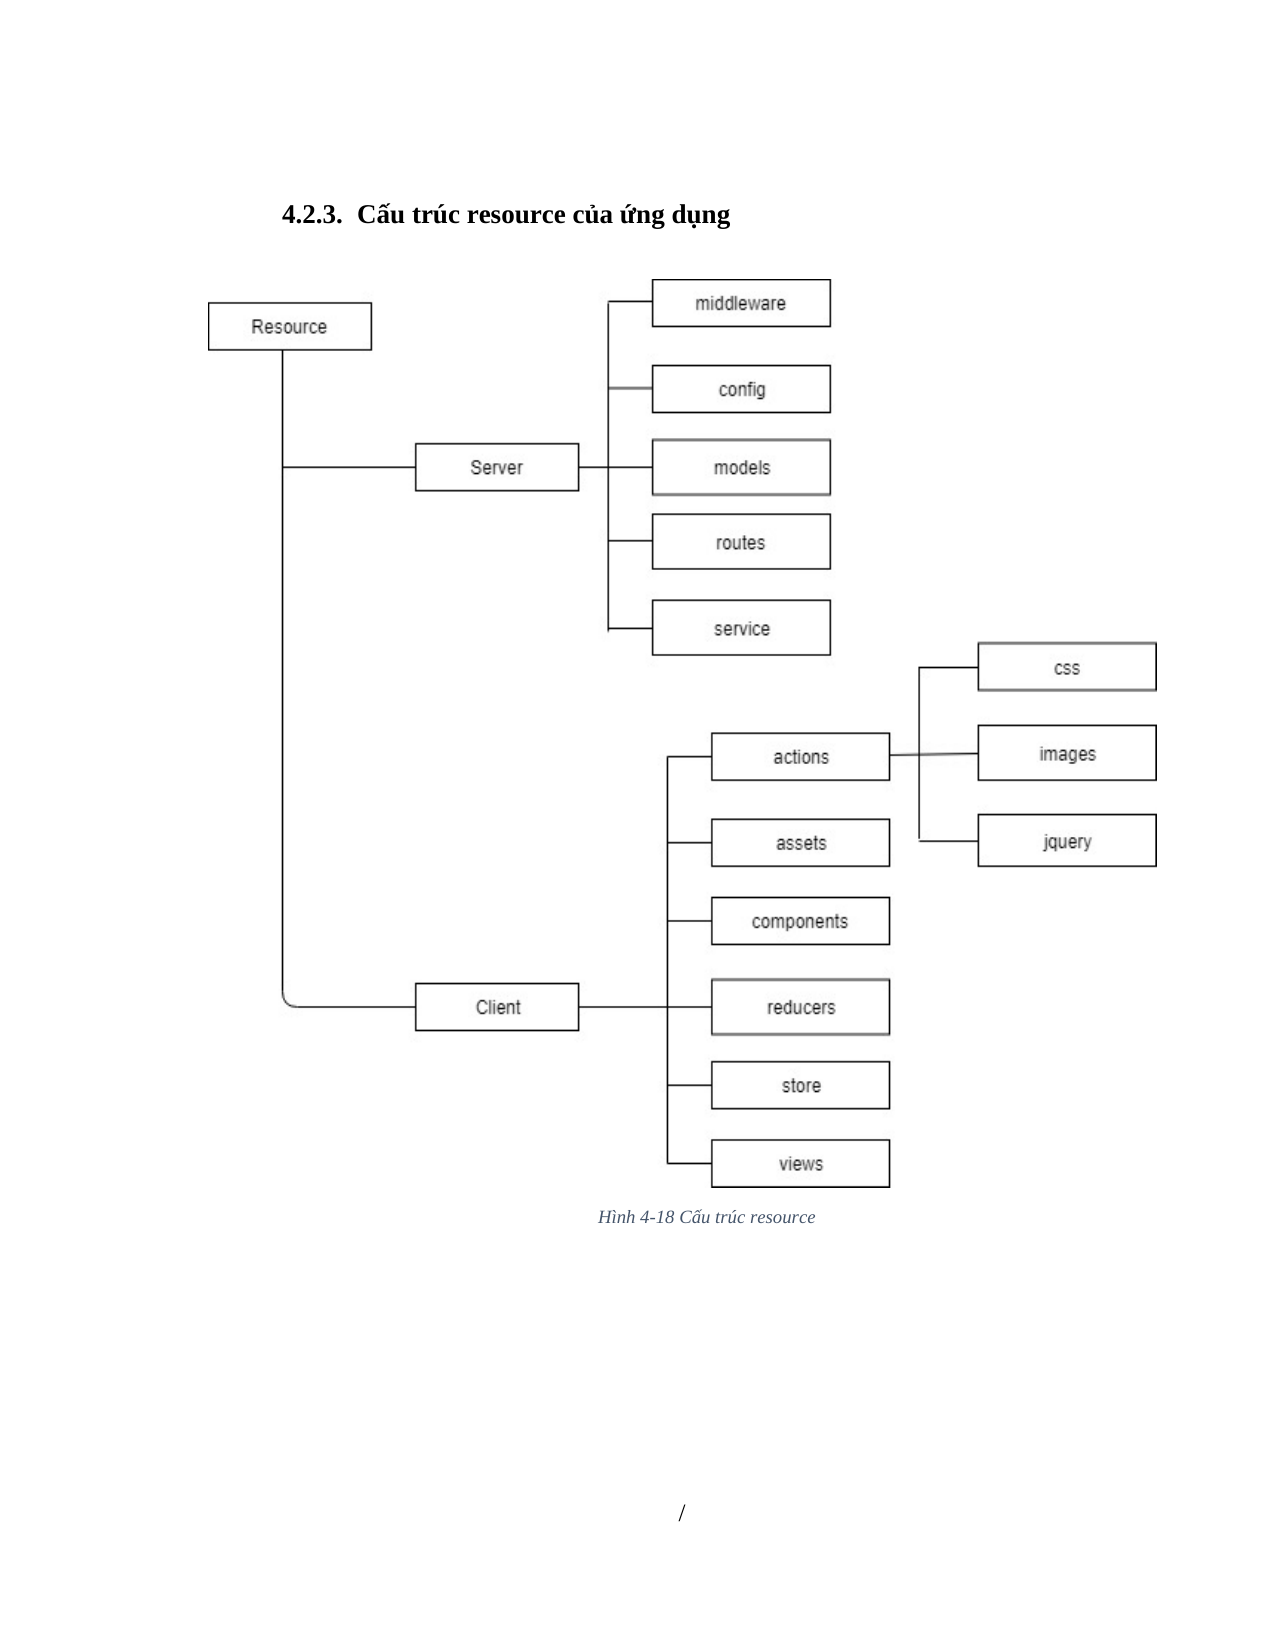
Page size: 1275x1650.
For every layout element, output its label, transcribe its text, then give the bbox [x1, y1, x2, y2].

picture [208, 279, 1157, 1188]
text Cấu trúc resource của ứng dụng [282, 198, 1157, 229]
